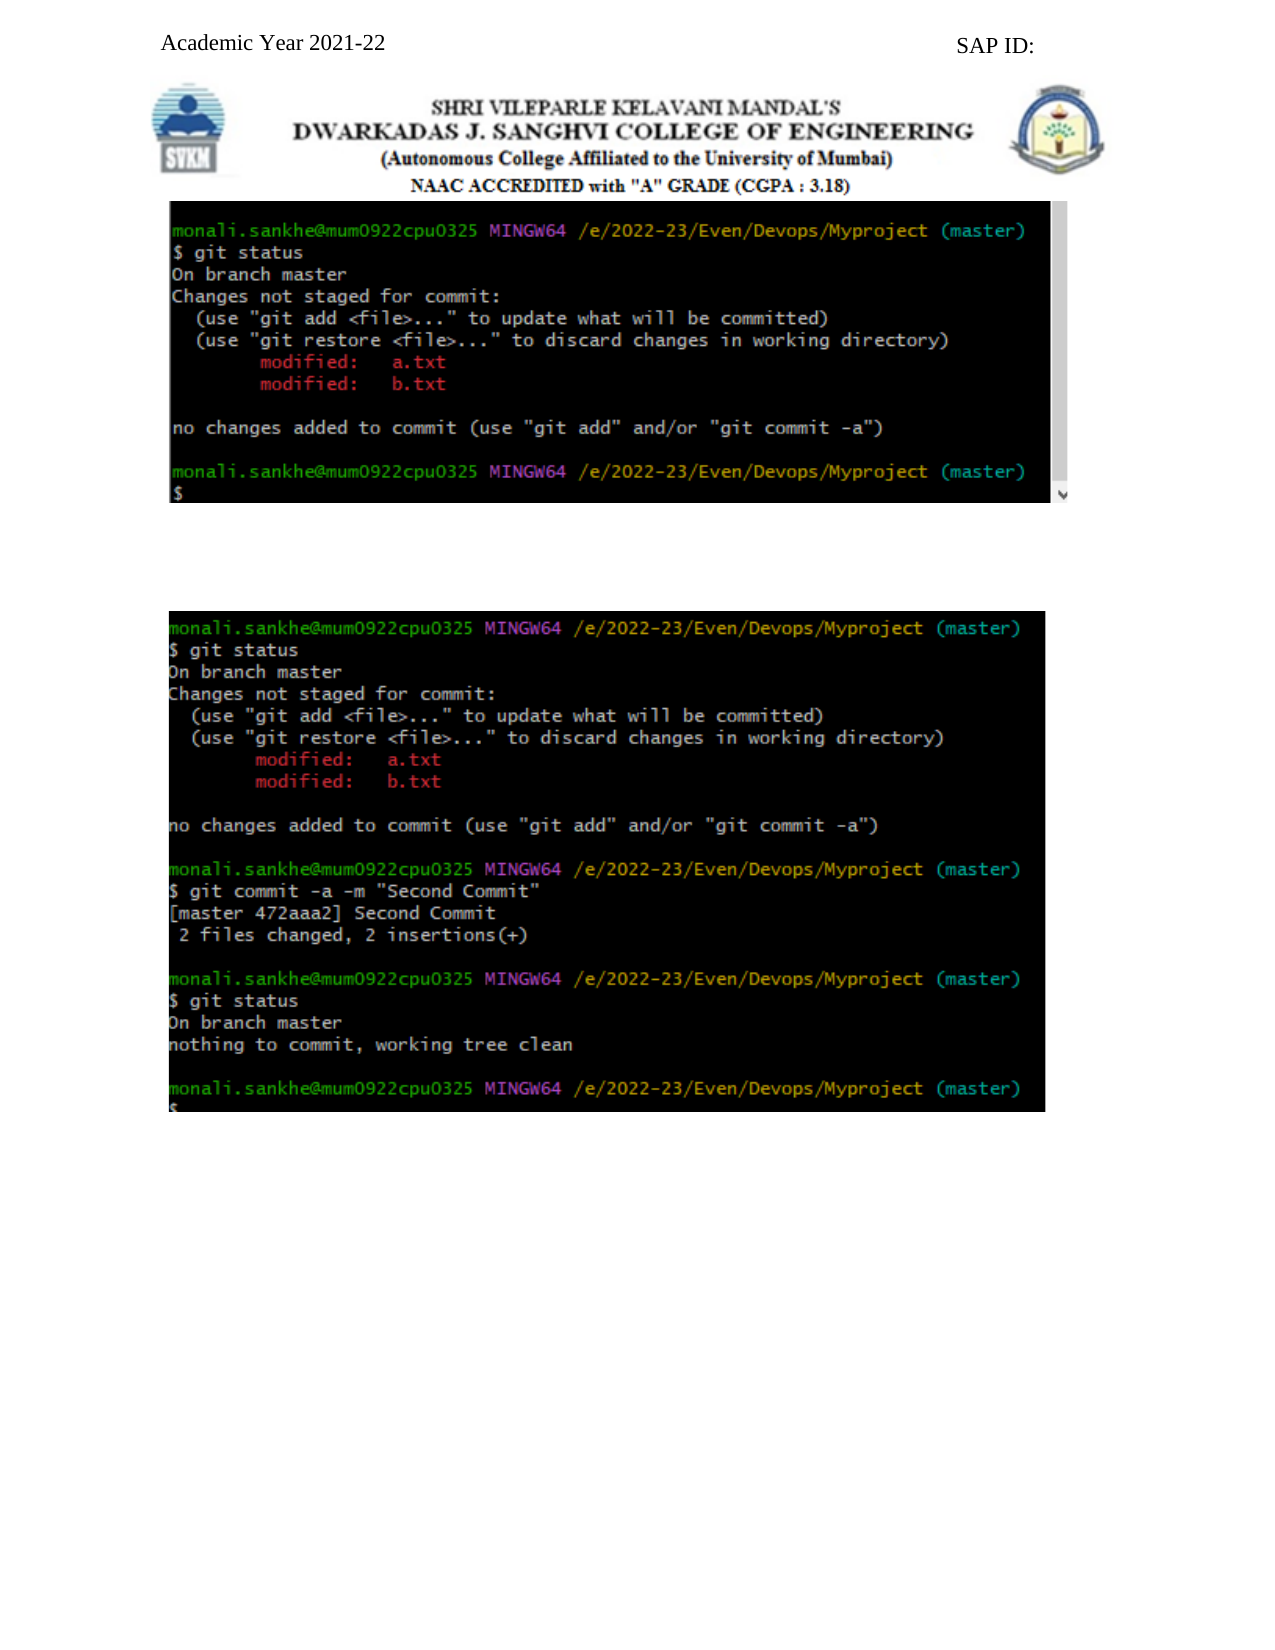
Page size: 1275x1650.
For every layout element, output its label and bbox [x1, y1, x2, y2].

picture [150, 75, 1118, 202]
